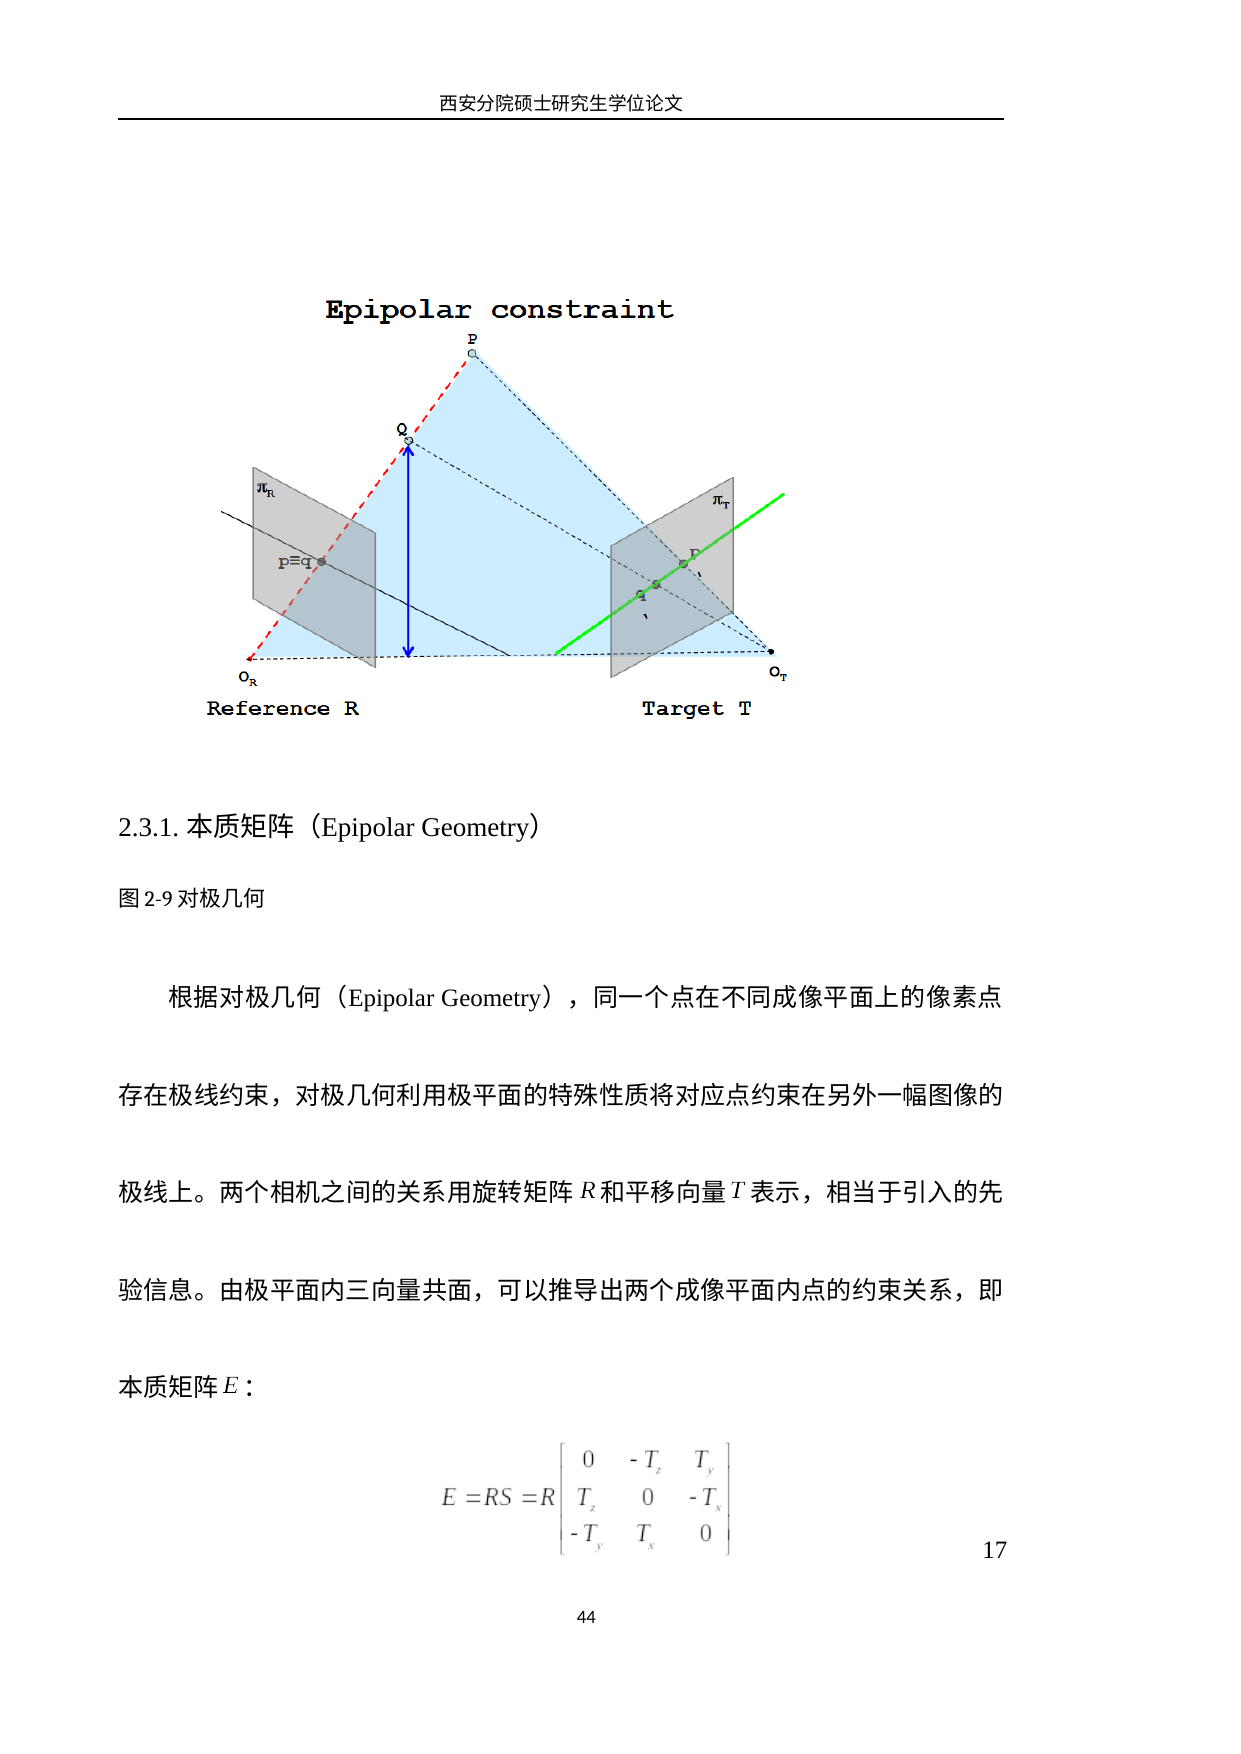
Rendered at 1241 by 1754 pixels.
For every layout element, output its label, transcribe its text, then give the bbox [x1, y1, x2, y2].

text 根据对极几何（Epipolar Geometry），同一个点在不同成像平面上的像素点存在极线约束，对极几何利用极平面的特殊性质将对应点约束在另外一幅图像的极线上。两个相机之间的关系用旋转矩阵和平移向量表示，相当于引入的先验信息。由极平面内三向量共面，可以推导出两个成像平面内点的约束关系，即本质矩阵： [118, 963, 1004, 1418]
subtitle 2.3.1. 本质矩阵（Epipolar Geometry） 图2-9 对极几何 [118, 192, 1004, 913]
